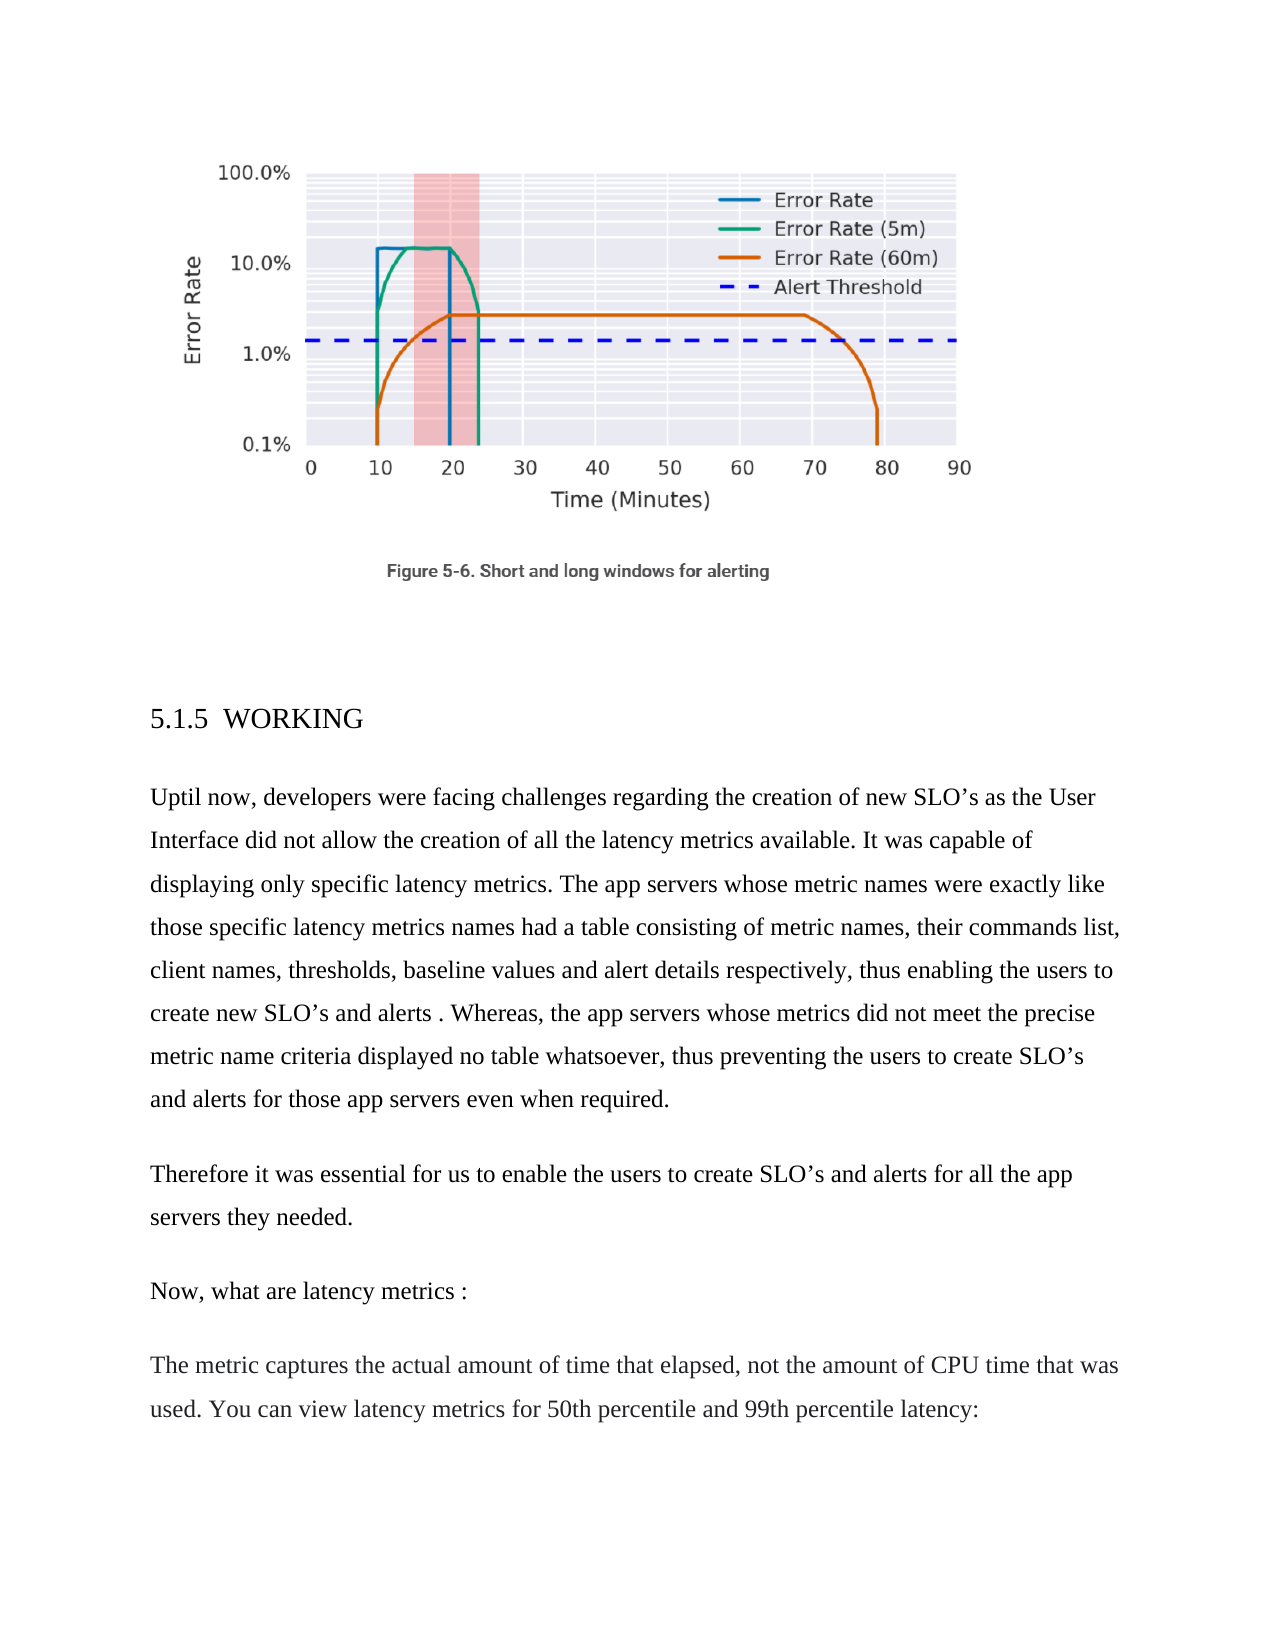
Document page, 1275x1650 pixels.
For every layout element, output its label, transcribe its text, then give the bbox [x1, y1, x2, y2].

text 5.1.5 WORKING [150, 701, 1125, 734]
text Uptil now, developers were facing challenges regarding the creation of new SLO’s as the User Interface did not allow the creation of all the latency metrics available. It was capable of displaying only specific latency metrics. The app servers whose metric names were exactly like those specific latency metrics names had a table consisting of metric names, their commands list, client names, thresholds, baseline values and alert details respectively, thus enabling the users to create new SLO’s and alerts . Whereas, the app servers whose metrics did not meet the precise metric name criteria displayed no table whatsoever, thus preventing the users to create SLO’s and alerts for those app servers even when required. [150, 782, 1125, 1113]
text Therefore it was essential for us to enable the users to create SLO’s and alerts for all the app servers they needed. [150, 1159, 1125, 1231]
text The metric captures the actual amount of time that elapsed, not the amount of CPU time that was used. You can view latency metrics for 50th percentile and 99th percentile latency: [150, 1351, 1125, 1422]
text Now, what are latency metrics : [150, 1276, 1125, 1305]
picture [150, 150, 1091, 581]
